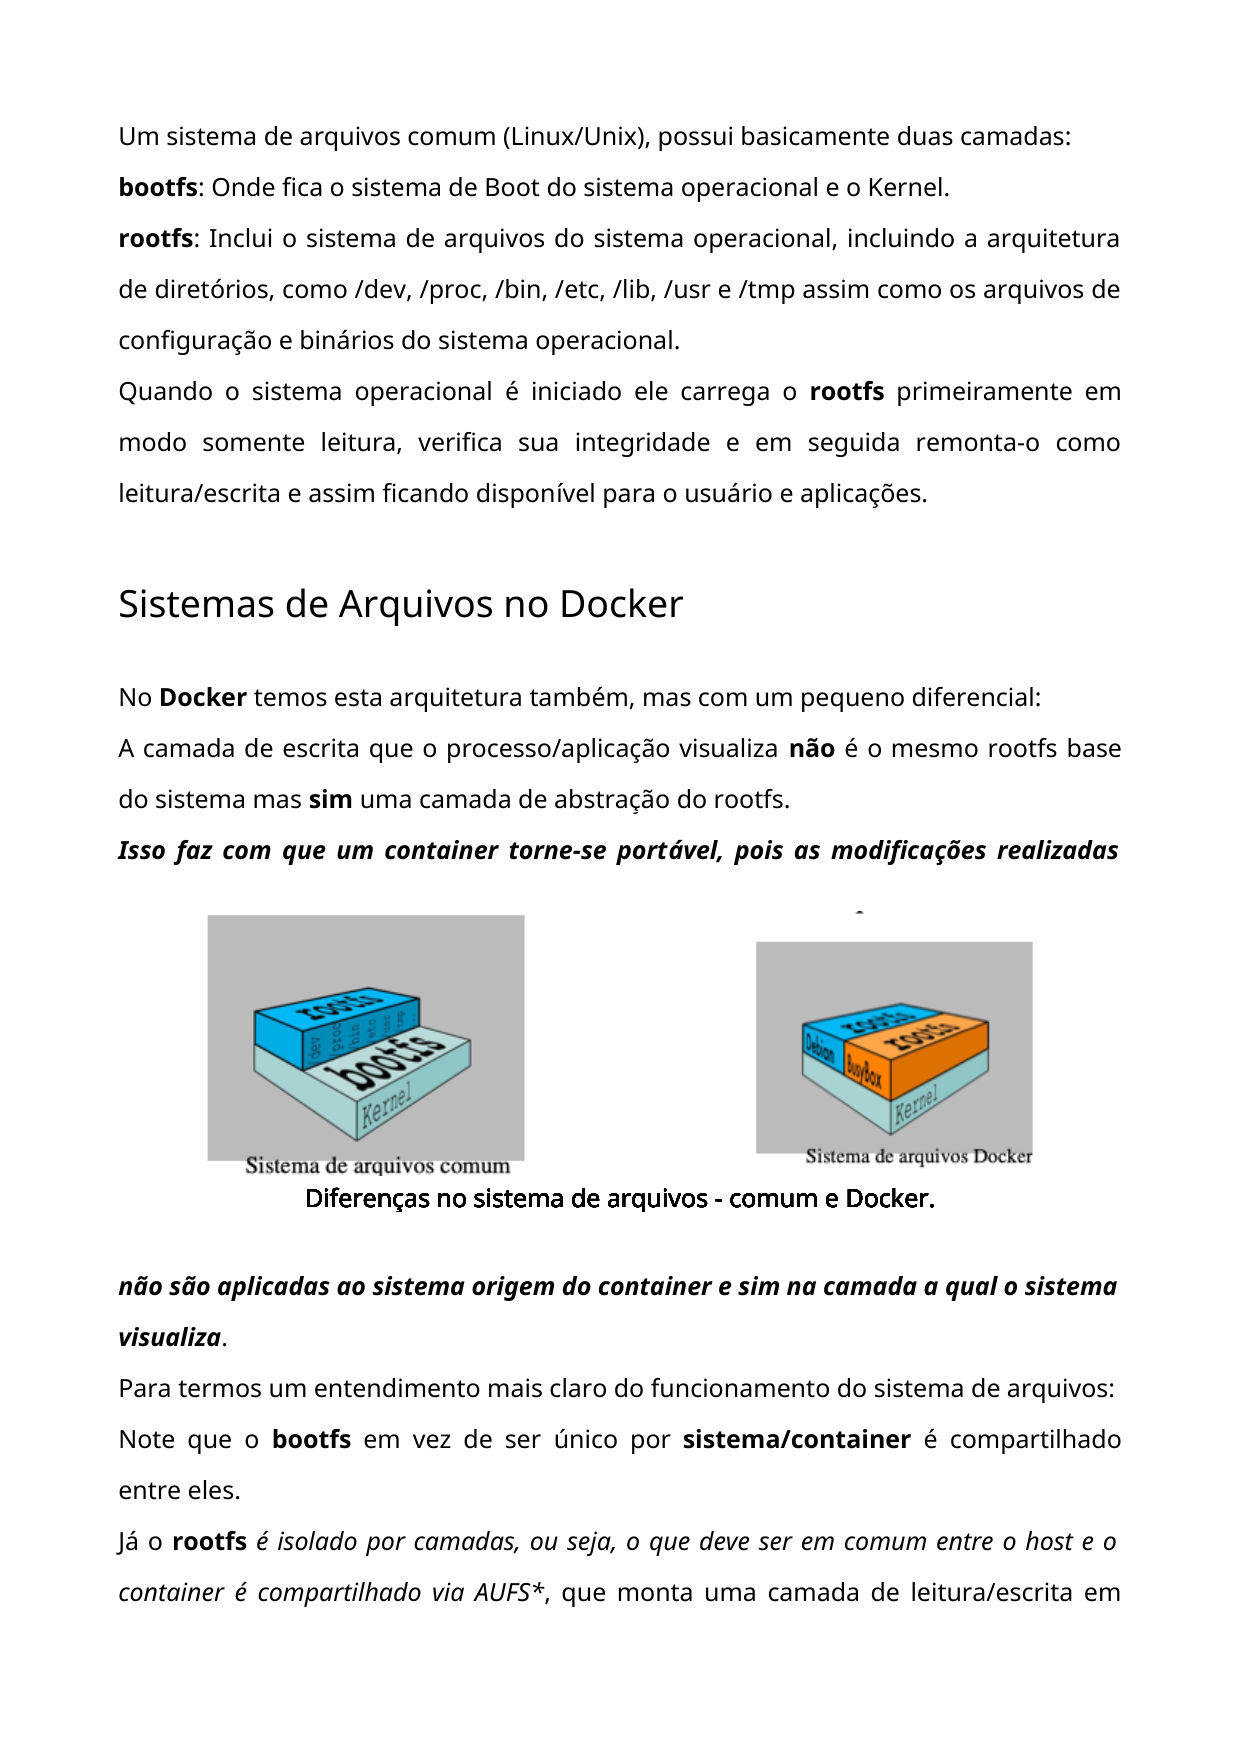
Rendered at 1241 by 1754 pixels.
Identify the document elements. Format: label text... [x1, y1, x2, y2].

text Quando o sistema operacional é iniciado ele carrega o rootfs primeiramente em modo somente leitura, verifica sua integridade e em seguida remonta-o como leitura/escrita e assim ficando disponível para o usuário e aplicações. [118, 373, 1122, 509]
picture [207, 911, 1033, 1176]
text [118, 1524, 1122, 1609]
text Um sistema de arquivos comum (Linux/Unix), possui basicamente duas camadas: [118, 118, 1122, 152]
text A camada de escrita que o processo/aplicação visualiza não é o mesmo rootfs base do sistema mas sim uma camada de abstração do rootfs. [118, 731, 1122, 816]
text No Docker temos esta arquitetura também, mas com um pequeno diferencial: [118, 679, 1122, 714]
text Sistemas de Arquivos no Docker [118, 577, 1122, 628]
text rootfs: Inclui o sistema de arquivos do sistema operacional, incluindo a arquitetura de diretórios, como /dev, /proc, /bin, /etc, /lib, /usr e /tmp assim como os arquivos de configuração e binários do sistema operacional. [118, 220, 1122, 356]
text Note que o bootfs em vez de ser único por sistema/container é compartilhado entre eles. [118, 1422, 1122, 1507]
text bootfs: Onde fica o sistema de Boot do sistema operacional e o Kernel. [118, 169, 1122, 203]
text Para termos um entendimento mais claro do funcionamento do sistema de arquivos: [118, 1371, 1122, 1405]
